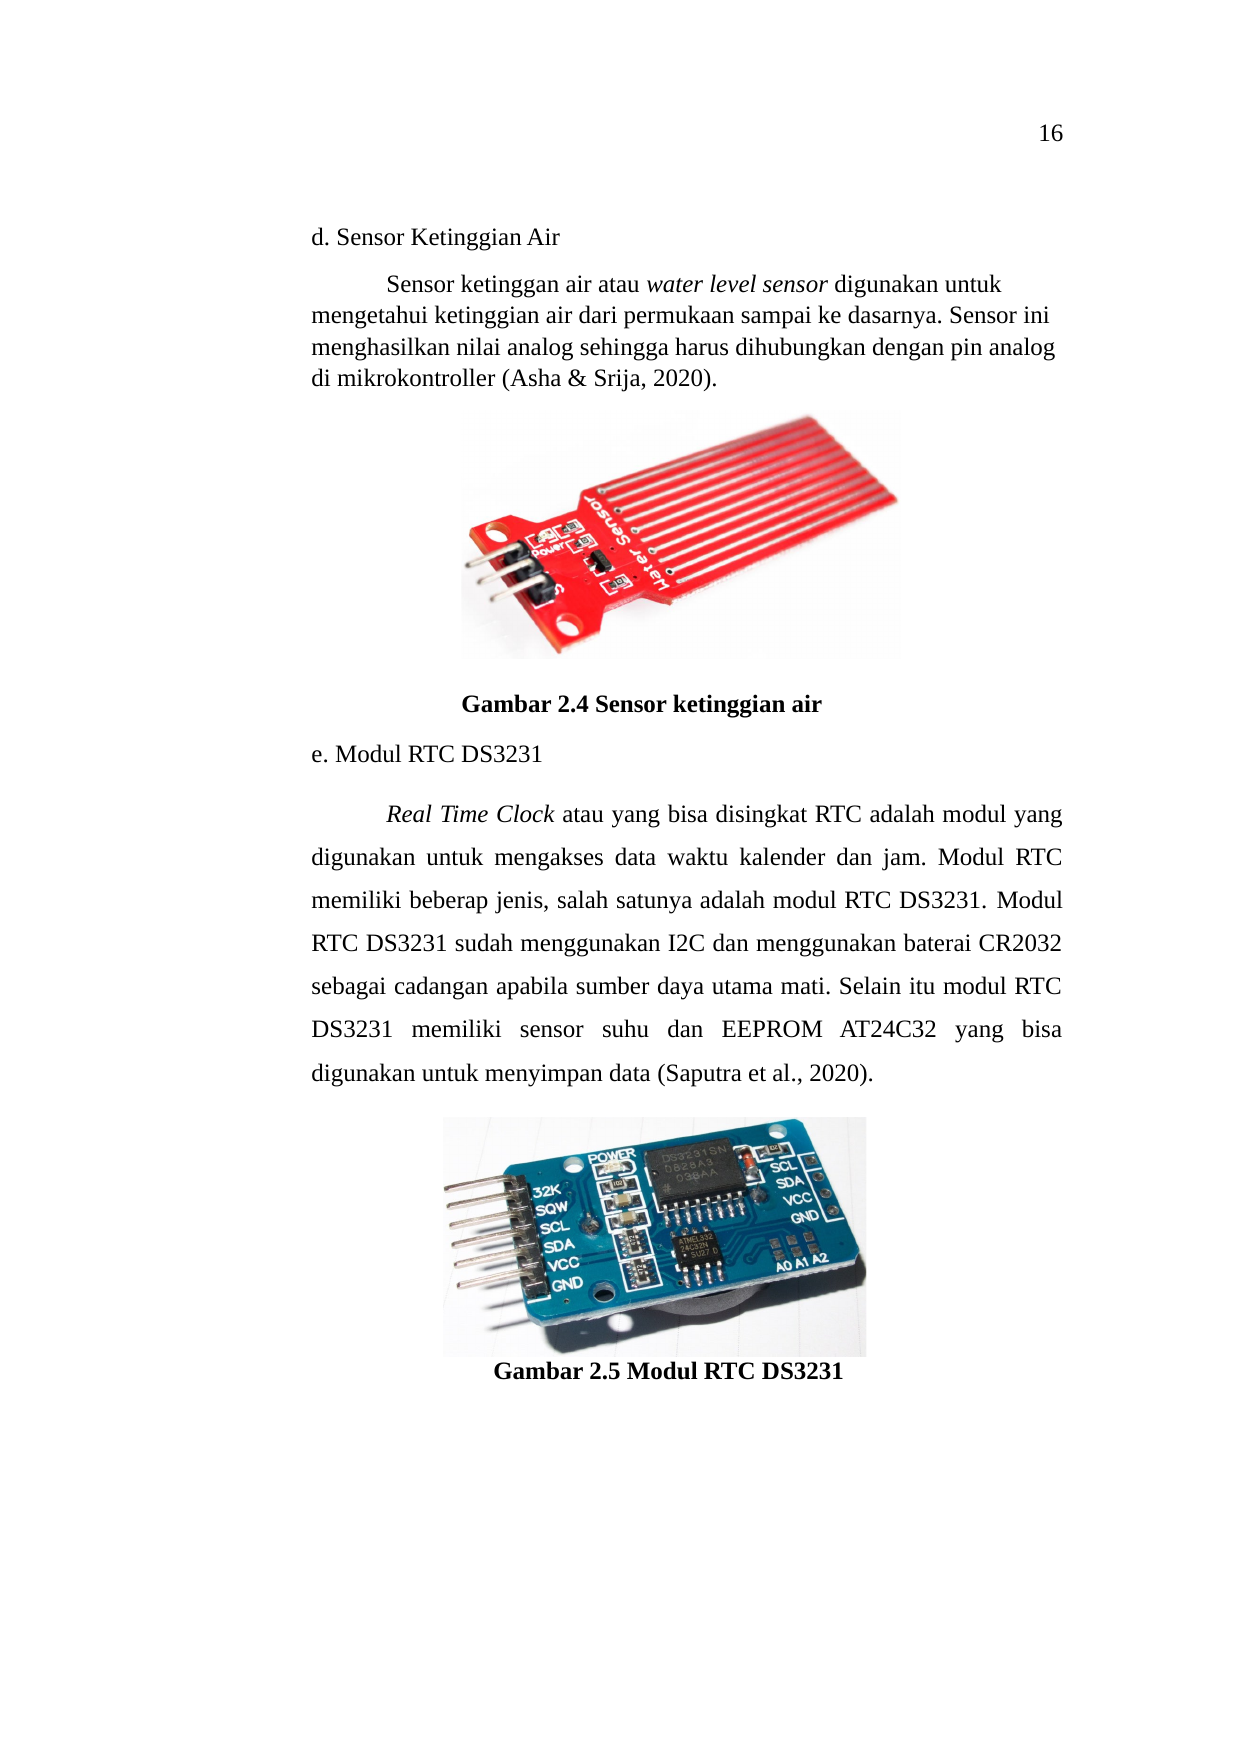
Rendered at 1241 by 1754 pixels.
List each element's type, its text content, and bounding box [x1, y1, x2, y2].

picture [443, 1117, 867, 1357]
text Real Time Clock atau yang bisa disingkat RTC adalah modul yang digunakan untuk mengakses data waktu kalender dan jam. Modul RTC memiliki beberap jenis, salah satunya adalah modul RTC DS3231. Modul RTC DS3231 sudah menggunakan I2C dan menggunakan baterai CR2032 sebagai cadangan apabila sumber daya utama mati. Selain itu modul RTC DS3231 memiliki sensor suhu dan EEPROM AT24C32 yang bisa digunakan untuk menyimpan data (Saputra et al., 2020). [311, 799, 1063, 1086]
text Sensor ketinggan air atau water level sensor digunakan untuk mengetahui ketinggian air dari permukaan sampai ke dasarnya. Sensor ini menghasilkan nilai analog sehingga harus dihubungkan dengan pin analog di mikrokontroller (Asha & Srija, 2020). [311, 269, 1063, 391]
picture [461, 410, 901, 659]
text e. Modul RTC DS3231 [236, 739, 1063, 768]
text Gambar 2.4 Sensor ketinggian air [461, 689, 1063, 718]
text d. Sensor Ketinggian Air [236, 222, 1063, 251]
